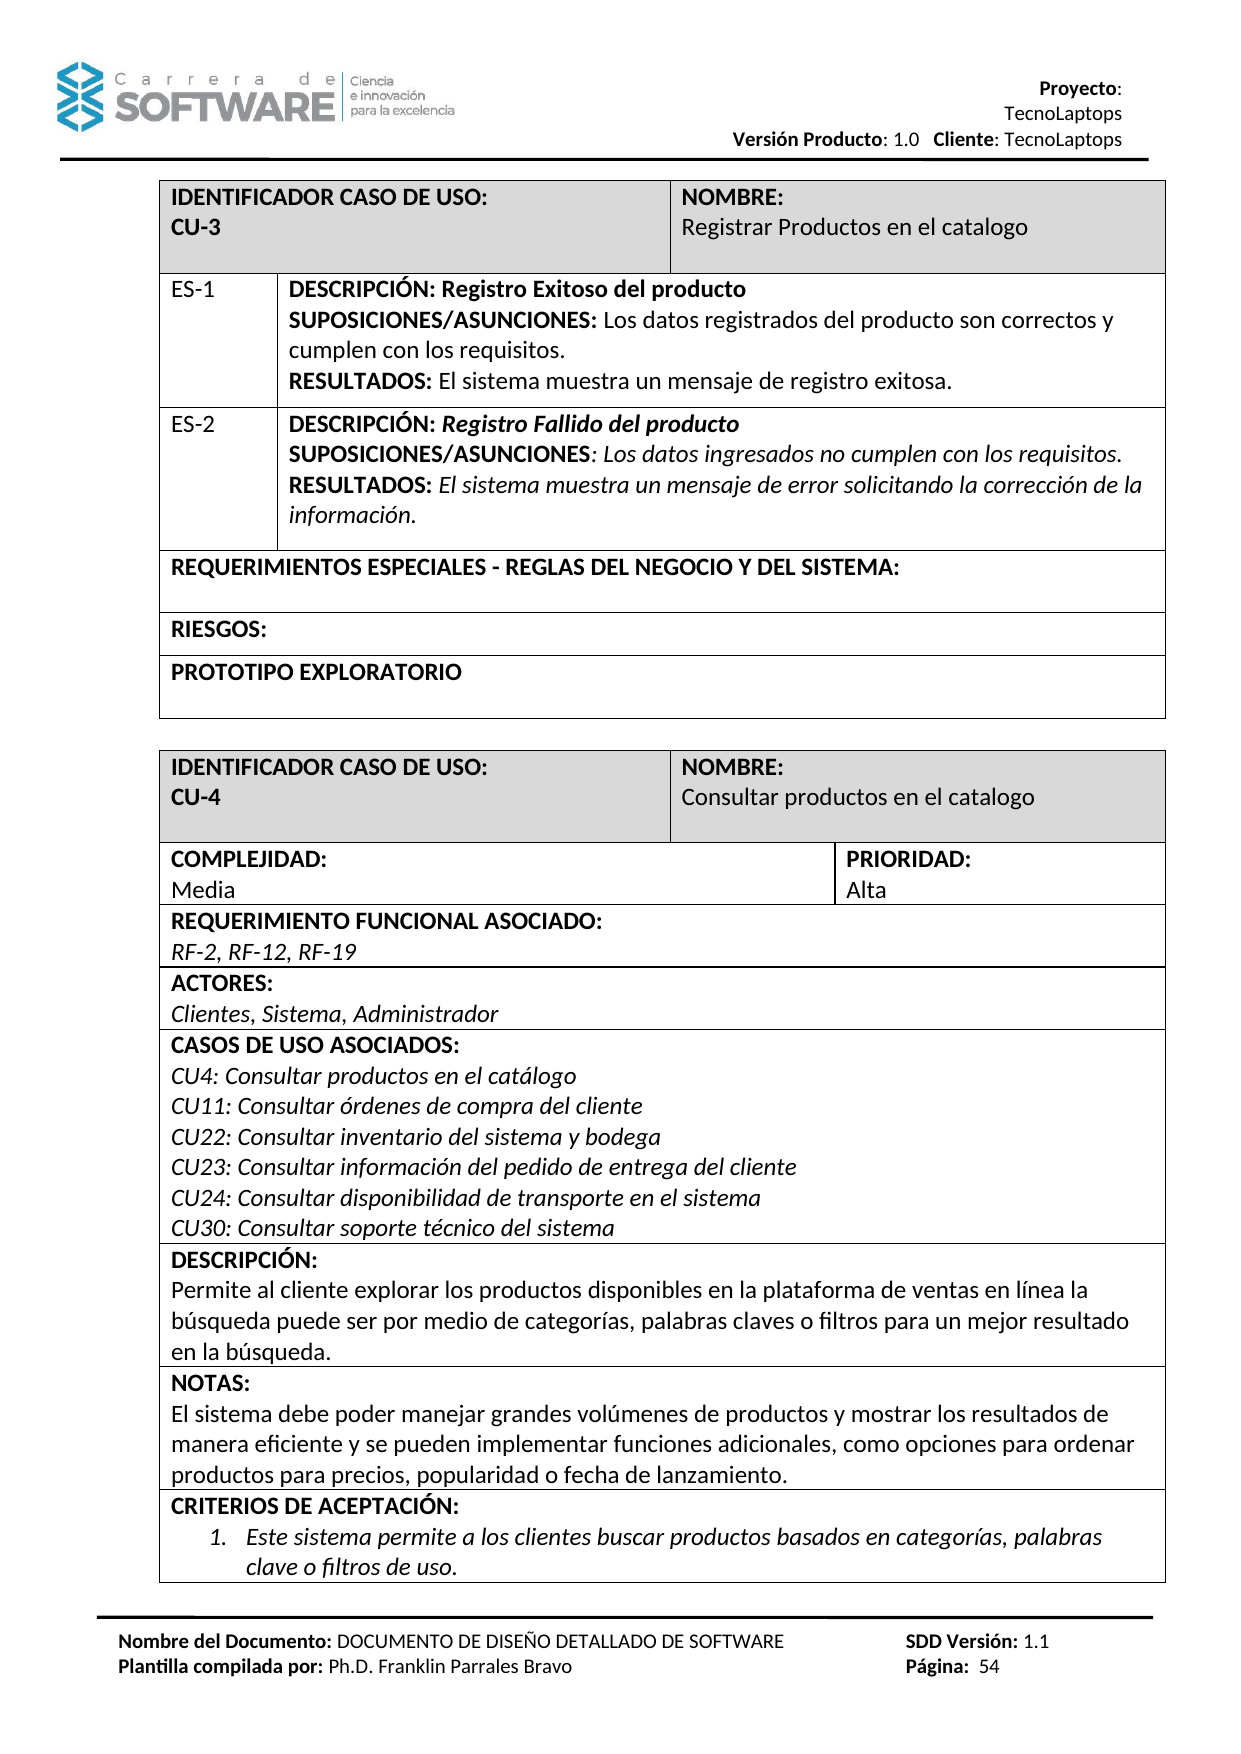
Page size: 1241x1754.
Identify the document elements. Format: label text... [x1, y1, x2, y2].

table_cell PRIORIDAD: Alta [836, 843, 1165, 904]
table_header IDENTIFICADOR CASO DE USO: CU-4 [160, 751, 670, 842]
table_cell ES-1 [160, 274, 277, 407]
table_header IDENTIFICADOR CASO DE USO: CU-3 [160, 181, 670, 273]
picture [46, 46, 461, 154]
table_header NOMBRE: Registrar Productos en el catalogo [671, 181, 1165, 273]
table_cell COMPLEJIDAD: Media [160, 843, 834, 904]
table_cell ACTORES: Clientes, Sistema, Administrador [160, 968, 1165, 1028]
table_cell REQUERIMIENTO FUNCIONAL ASOCIADO: RF-2, RF-12, RF-19 [160, 905, 1165, 966]
table_header NOMBRE: Consultar productos en el catalogo [671, 751, 1165, 842]
table_cell REQUERIMIENTOS ESPECIALES - REGLAS DEL NEGOCIO Y DEL SISTEMA: [160, 551, 1165, 612]
table_cell CASOS DE USO ASOCIADOS: CU4: Consultar productos en el catálogo CU11: Consultar órdenes de compra del cliente CU22: Consultar inventario del sistema y bodega CU23: Consultar información del pedido de entrega del cliente CU24: Consultar disponibilidad de transporte en el sistema CU30: Consultar soporte técnico del sistema [160, 1030, 1165, 1243]
table_cell PROTOTIPO EXPLORATORIO [160, 656, 1165, 718]
table_cell ES-2 [160, 408, 277, 550]
table_cell DESCRIPCIÓN: Permite al cliente explorar los productos disponibles en la plataforma de ventas en línea la búsqueda puede ser por medio de categorías, palabras claves o filtros para un mejor resultado en la búsqueda. [160, 1244, 1165, 1366]
table_cell DESCRIPCIÓN: Registro Exitoso del producto SUPOSICIONES/ASUNCIONES: Los datos registrados del producto son correctos y cumplen con los requisitos. RESULTADOS: El sistema muestra un mensaje de registro exitosa. [278, 274, 1165, 407]
table_cell DESCRIPCIÓN: Registro Fallido del producto SUPOSICIONES/ASUNCIONES: Los datos ingresados no cumplen con los requisitos. RESULTADOS: El sistema muestra un mensaje de error solicitando la corrección de la información. [278, 408, 1165, 550]
table_cell NOTAS: El sistema debe poder manejar grandes volúmenes de productos y mostrar los resultados de manera eficiente y se pueden implementar funciones adicionales, como opciones para ordenar productos para precios, popularidad o fecha de lanzamiento. [160, 1367, 1165, 1489]
table_cell RIESGOS: [160, 613, 1165, 654]
